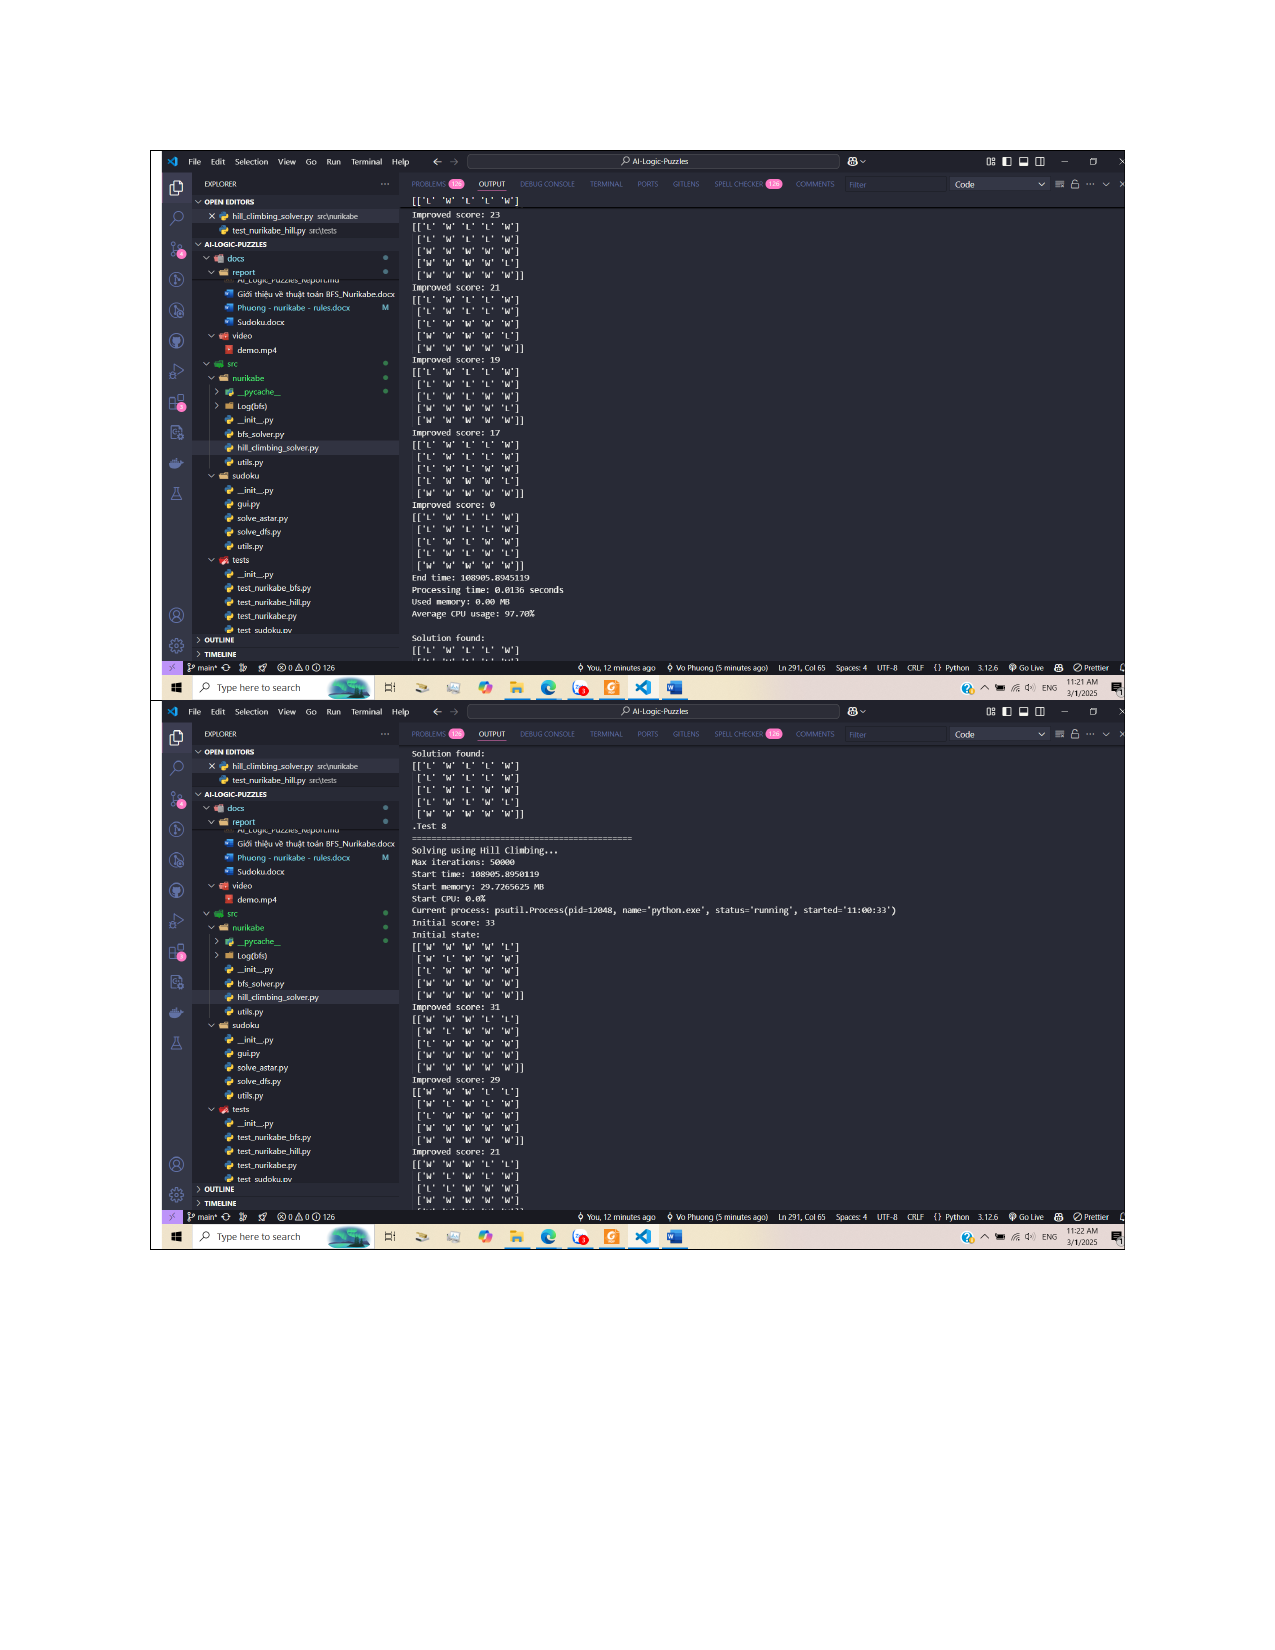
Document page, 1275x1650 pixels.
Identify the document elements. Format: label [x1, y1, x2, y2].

table_cell [151, 701, 161, 1249]
picture [161, 151, 1125, 1249]
table_cell [151, 151, 161, 699]
